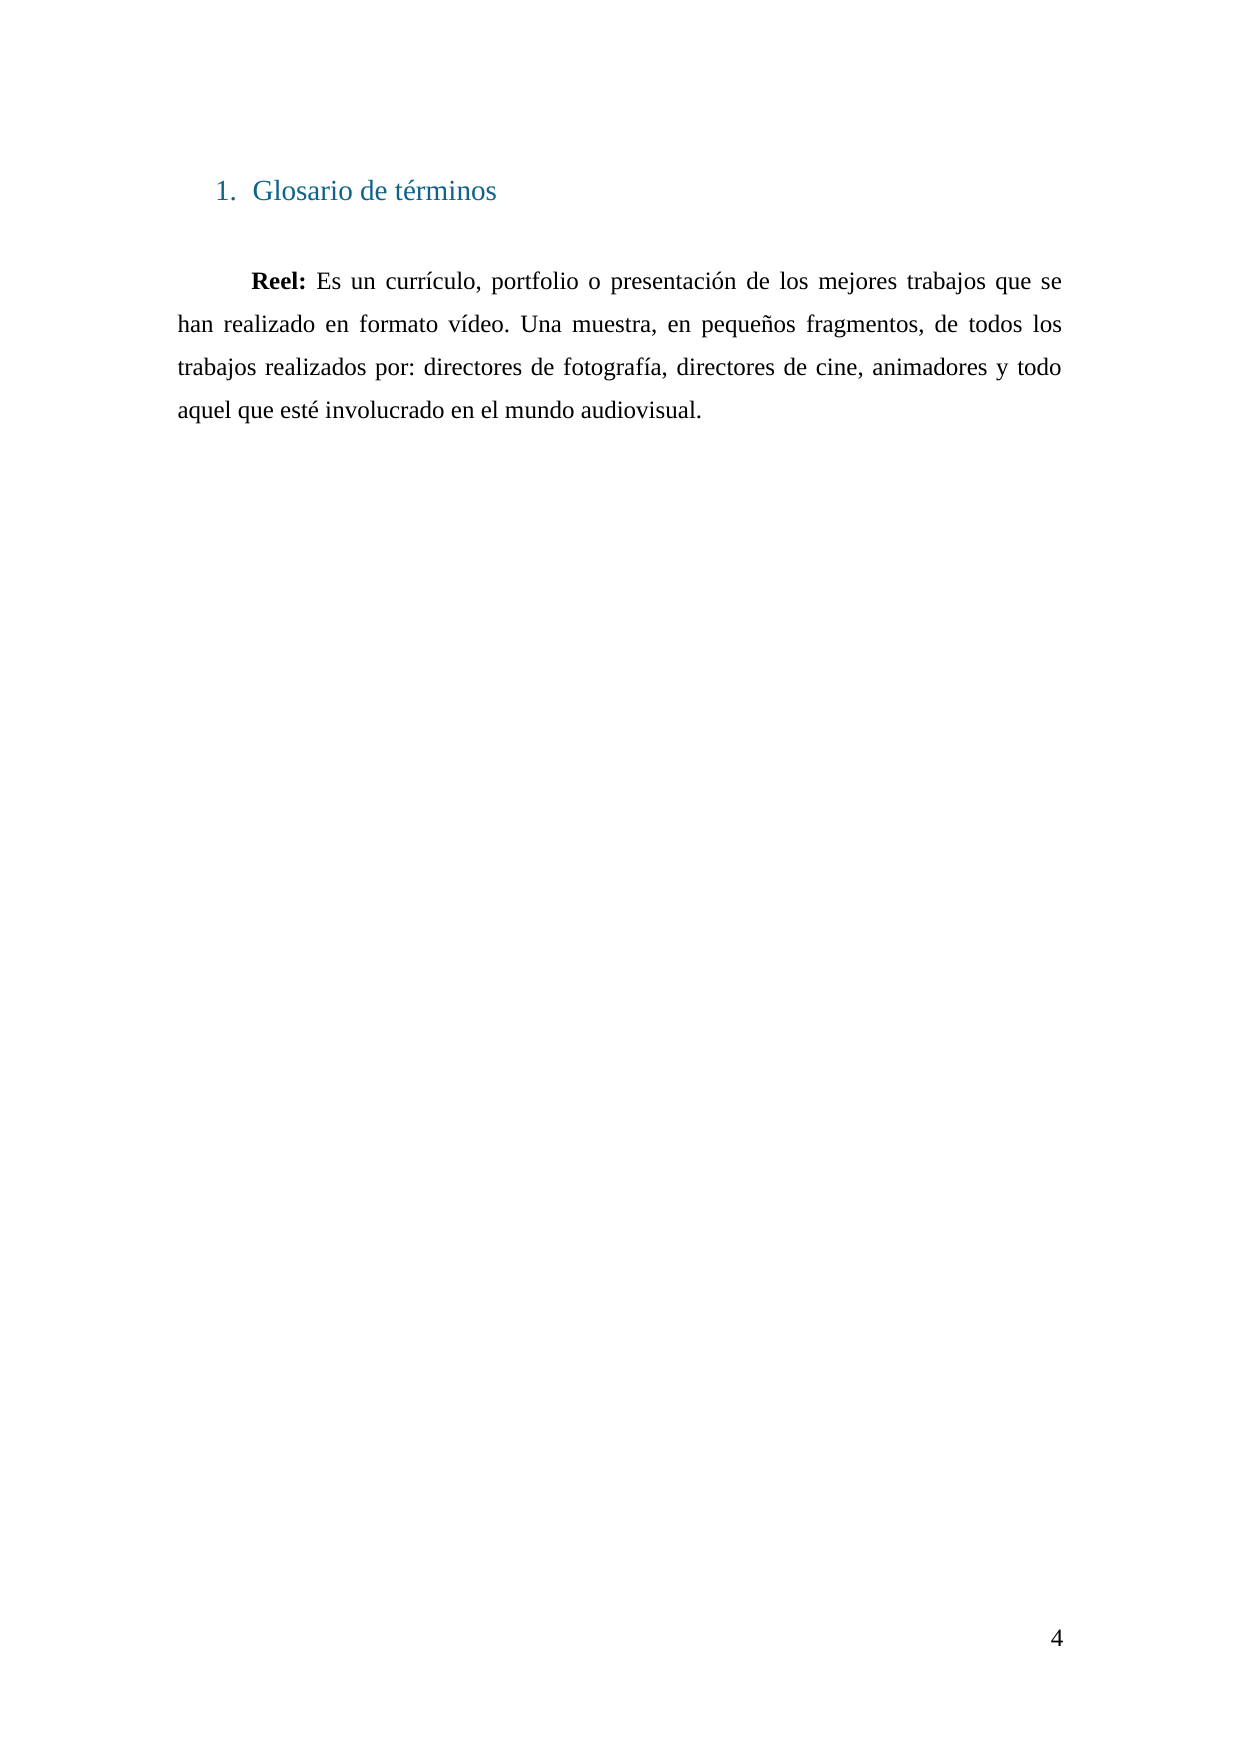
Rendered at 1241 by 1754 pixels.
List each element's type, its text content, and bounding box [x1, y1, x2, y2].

text Reel: Es un currículo, portfolio o presentación de los mejores trabajos que se han realizado en formato vídeo. Una muestra, en pequeños fragmentos, de todos los trabajos realizados por: directores de fotografía, directores de cine, animadores y todo aquel que esté involucrado en el mundo audiovisual. [177, 266, 1063, 424]
subtitle Glosario de términos [215, 173, 1063, 206]
